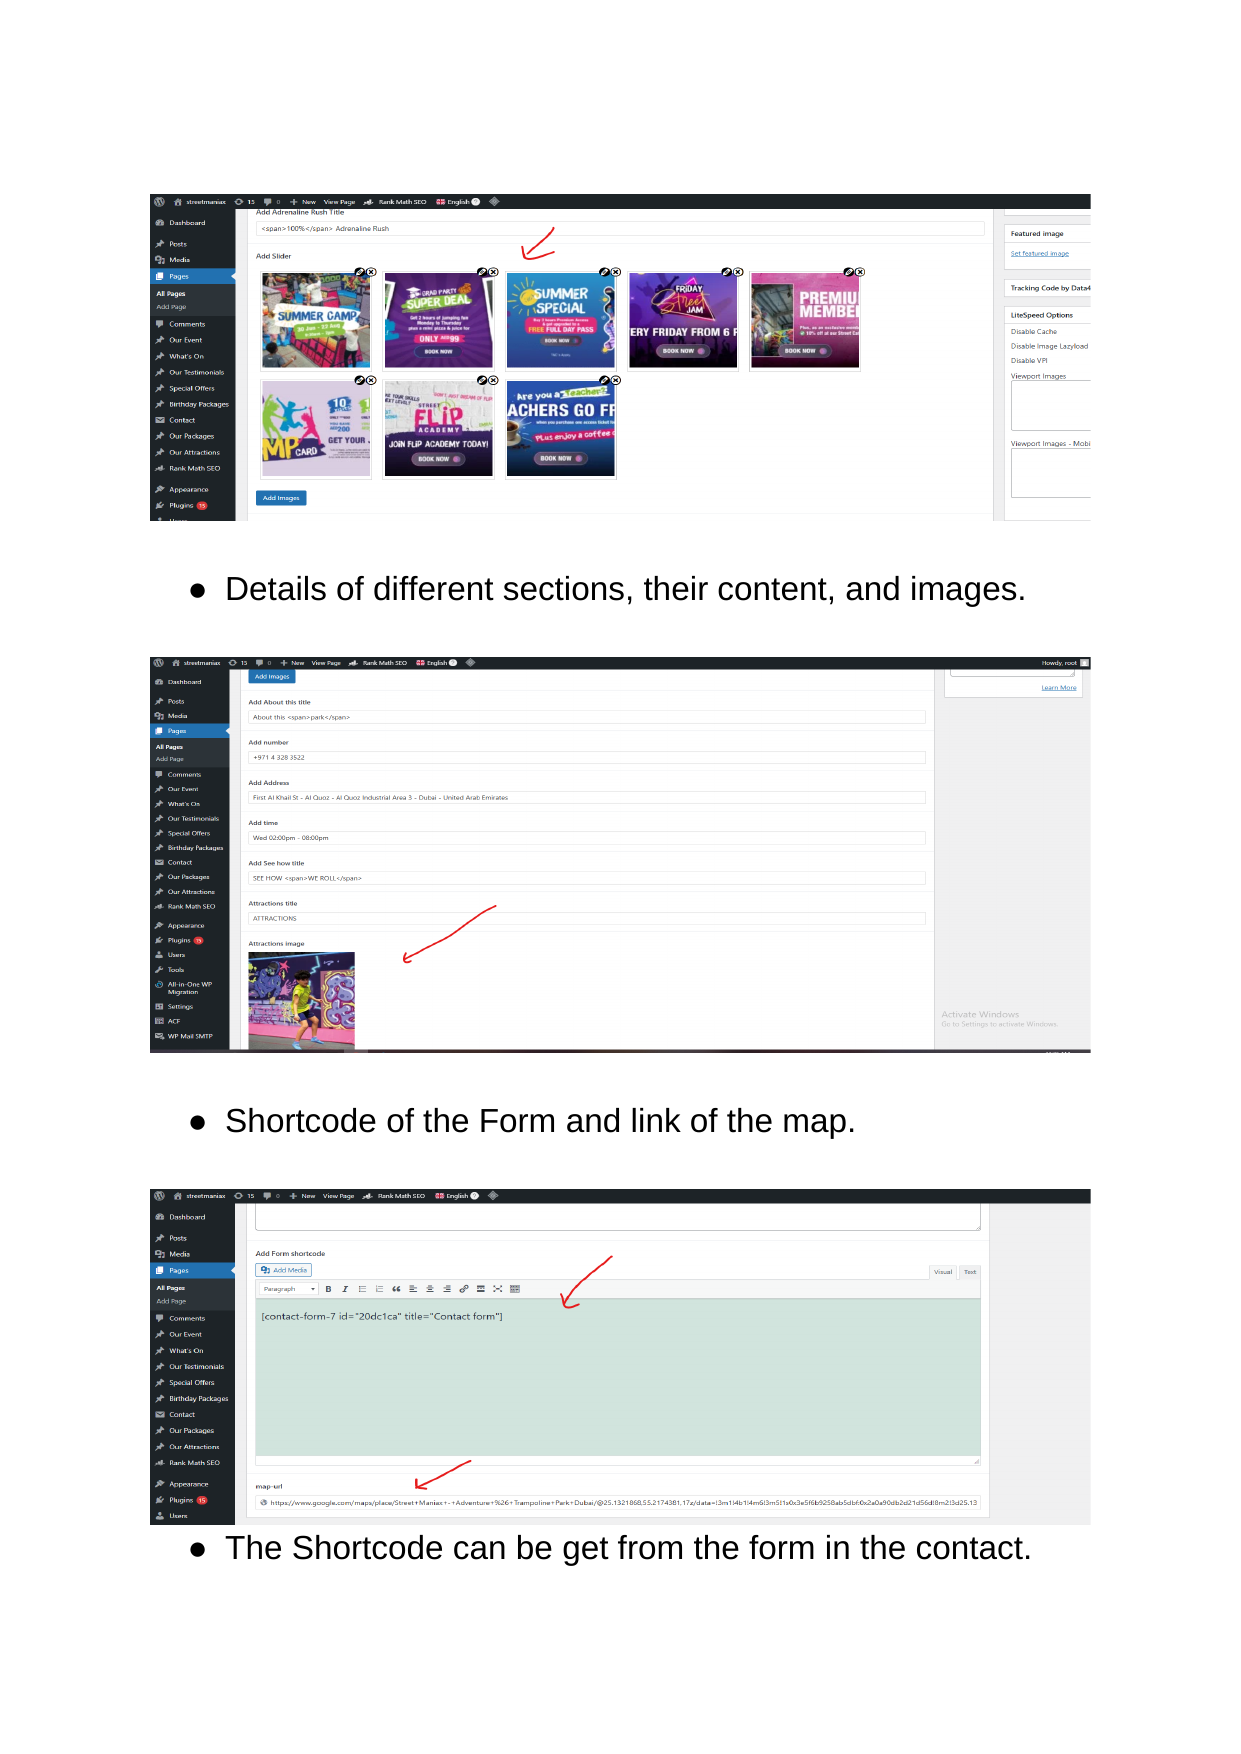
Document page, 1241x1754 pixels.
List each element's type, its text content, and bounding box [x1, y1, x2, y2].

list The Shortcode can be get from the form in the contact. [187, 1528, 1090, 1567]
list Shortcode of the Form and link of the map. [187, 1101, 1090, 1139]
list Details of different sections, their content, and images. [187, 569, 1090, 607]
picture [150, 657, 1091, 1053]
picture [150, 1189, 1091, 1525]
picture [150, 194, 1091, 521]
